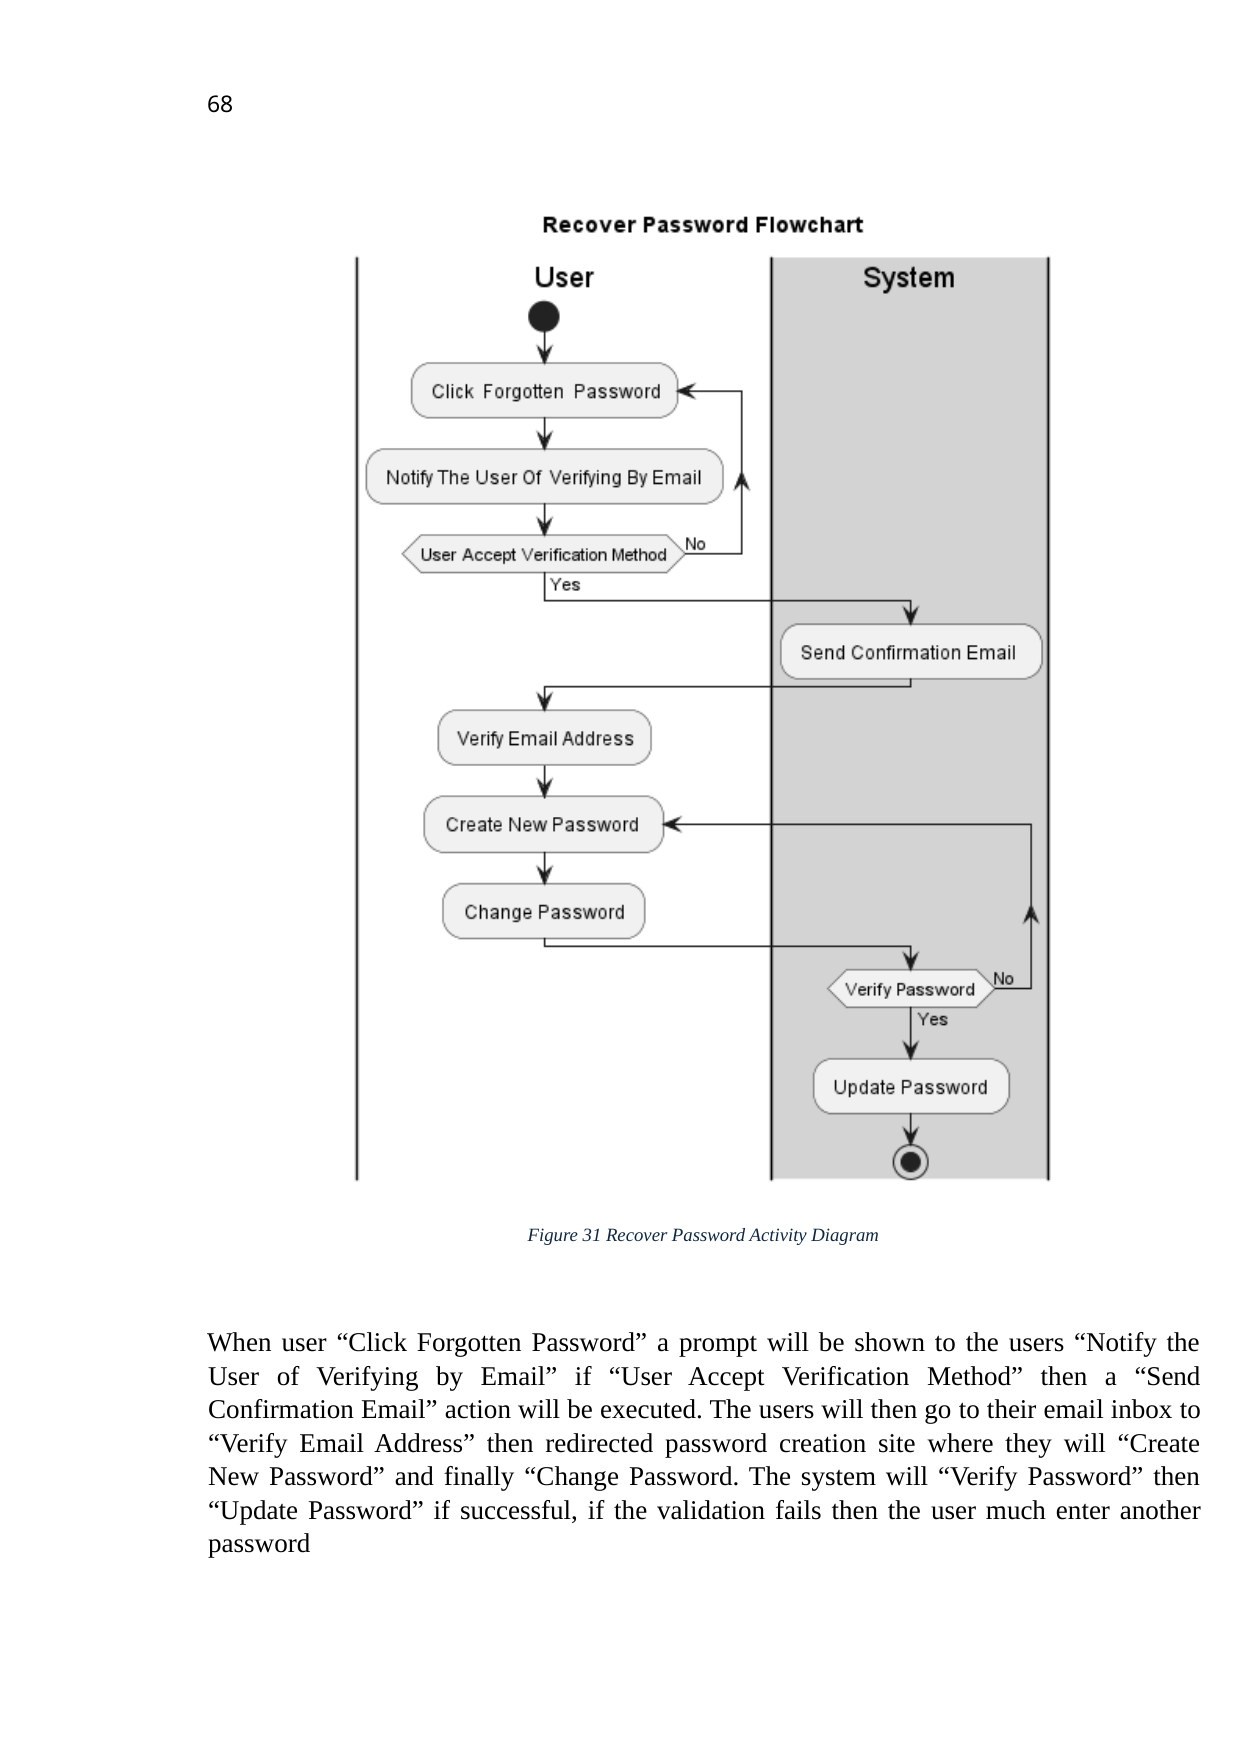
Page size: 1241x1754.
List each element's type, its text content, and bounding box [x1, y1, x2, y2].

text When user “Click Forgotten Password” a prompt will be shown to the users “Notify the User of Verifying by Email” if “User Accept Verification Method” then a “Send Confirmation Email” action will be executed. The users will then go to their email inbox to “Verify Email Address” then redirected password creation site where they will “Create New Password” and finally “Change Password. The system will “Verify Password” then “Update Password” if successful, if the validation fails then the user much enter another password [207, 1326, 1202, 1558]
picture [333, 178, 1076, 1196]
